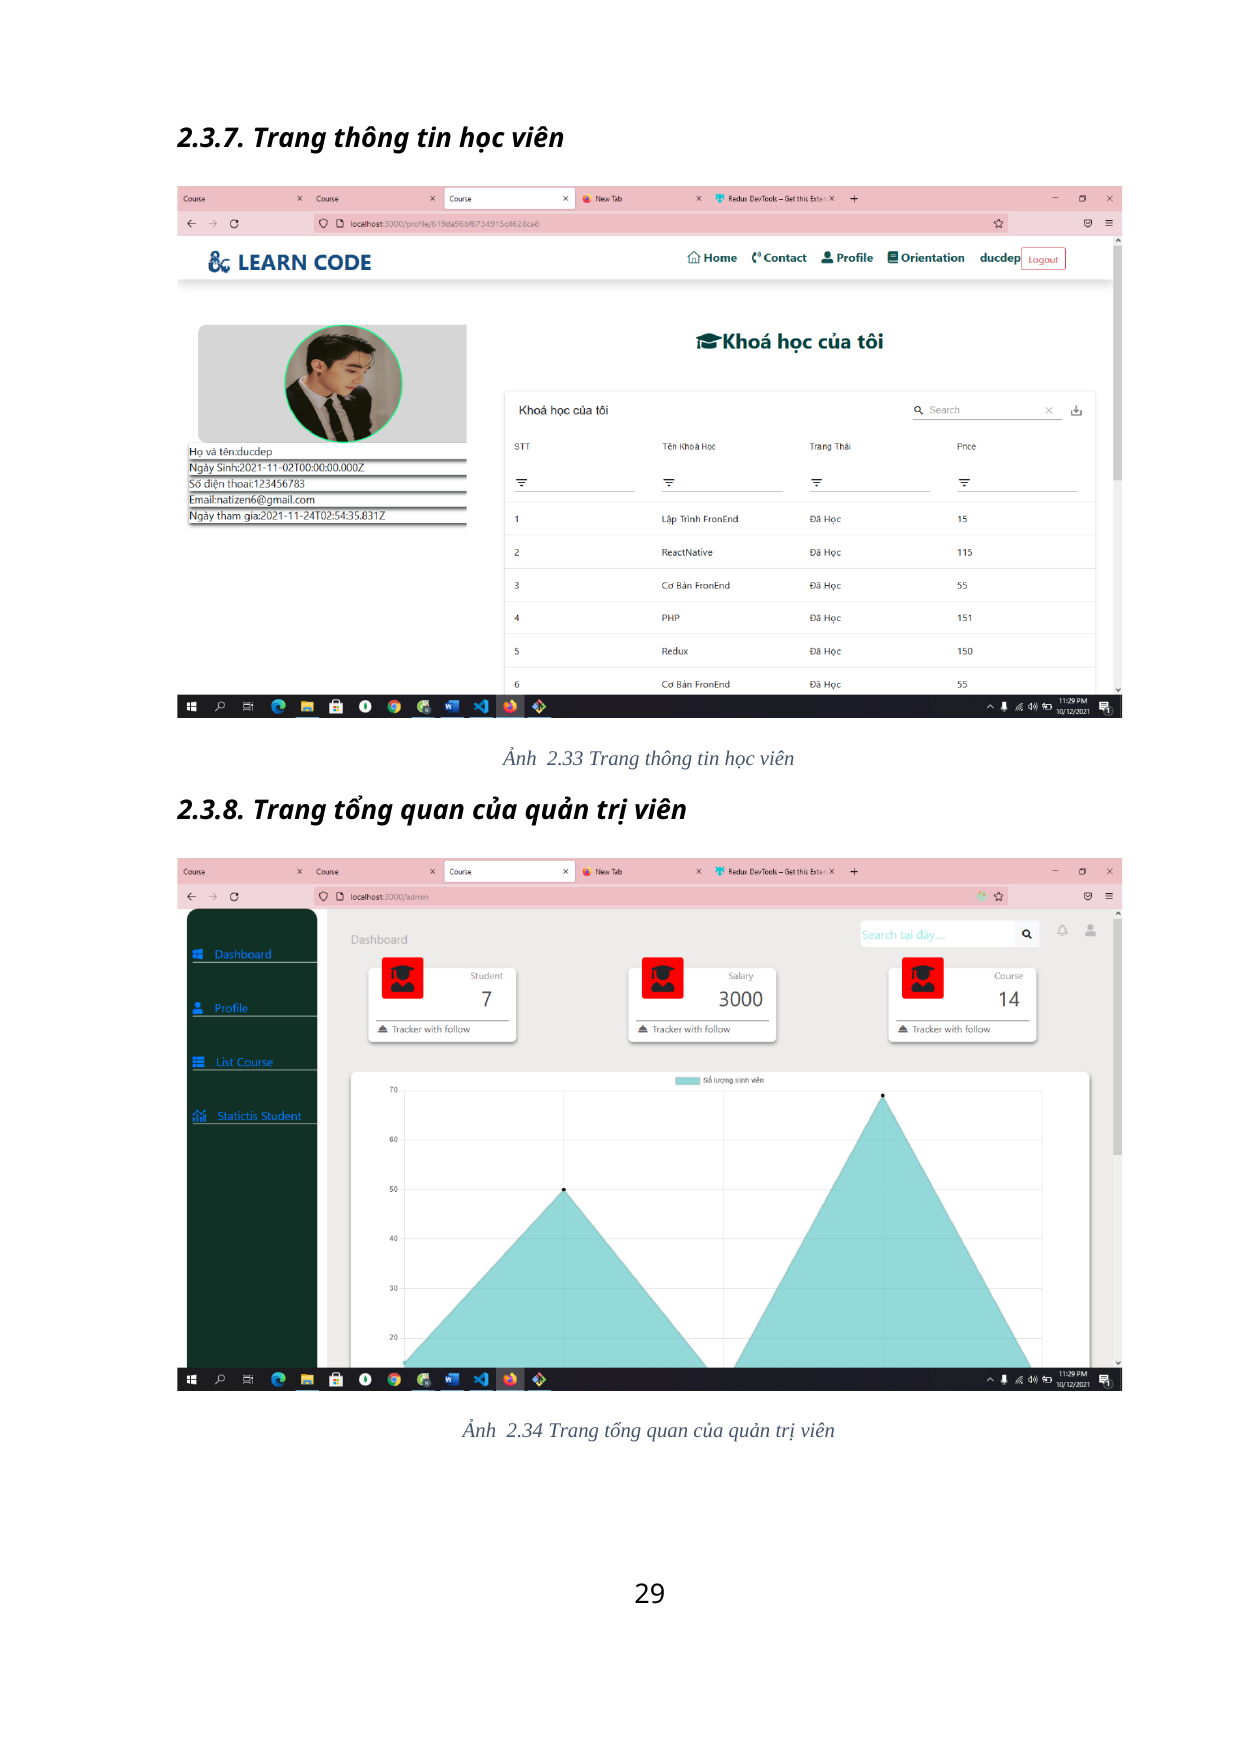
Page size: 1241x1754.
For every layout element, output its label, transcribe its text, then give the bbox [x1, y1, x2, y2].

subtitle Trang thông tin học viên [177, 118, 1122, 155]
picture [177, 858, 1123, 1391]
picture [177, 186, 1123, 718]
subtitle Trang tổng quan của quản trị viên [177, 791, 1122, 828]
